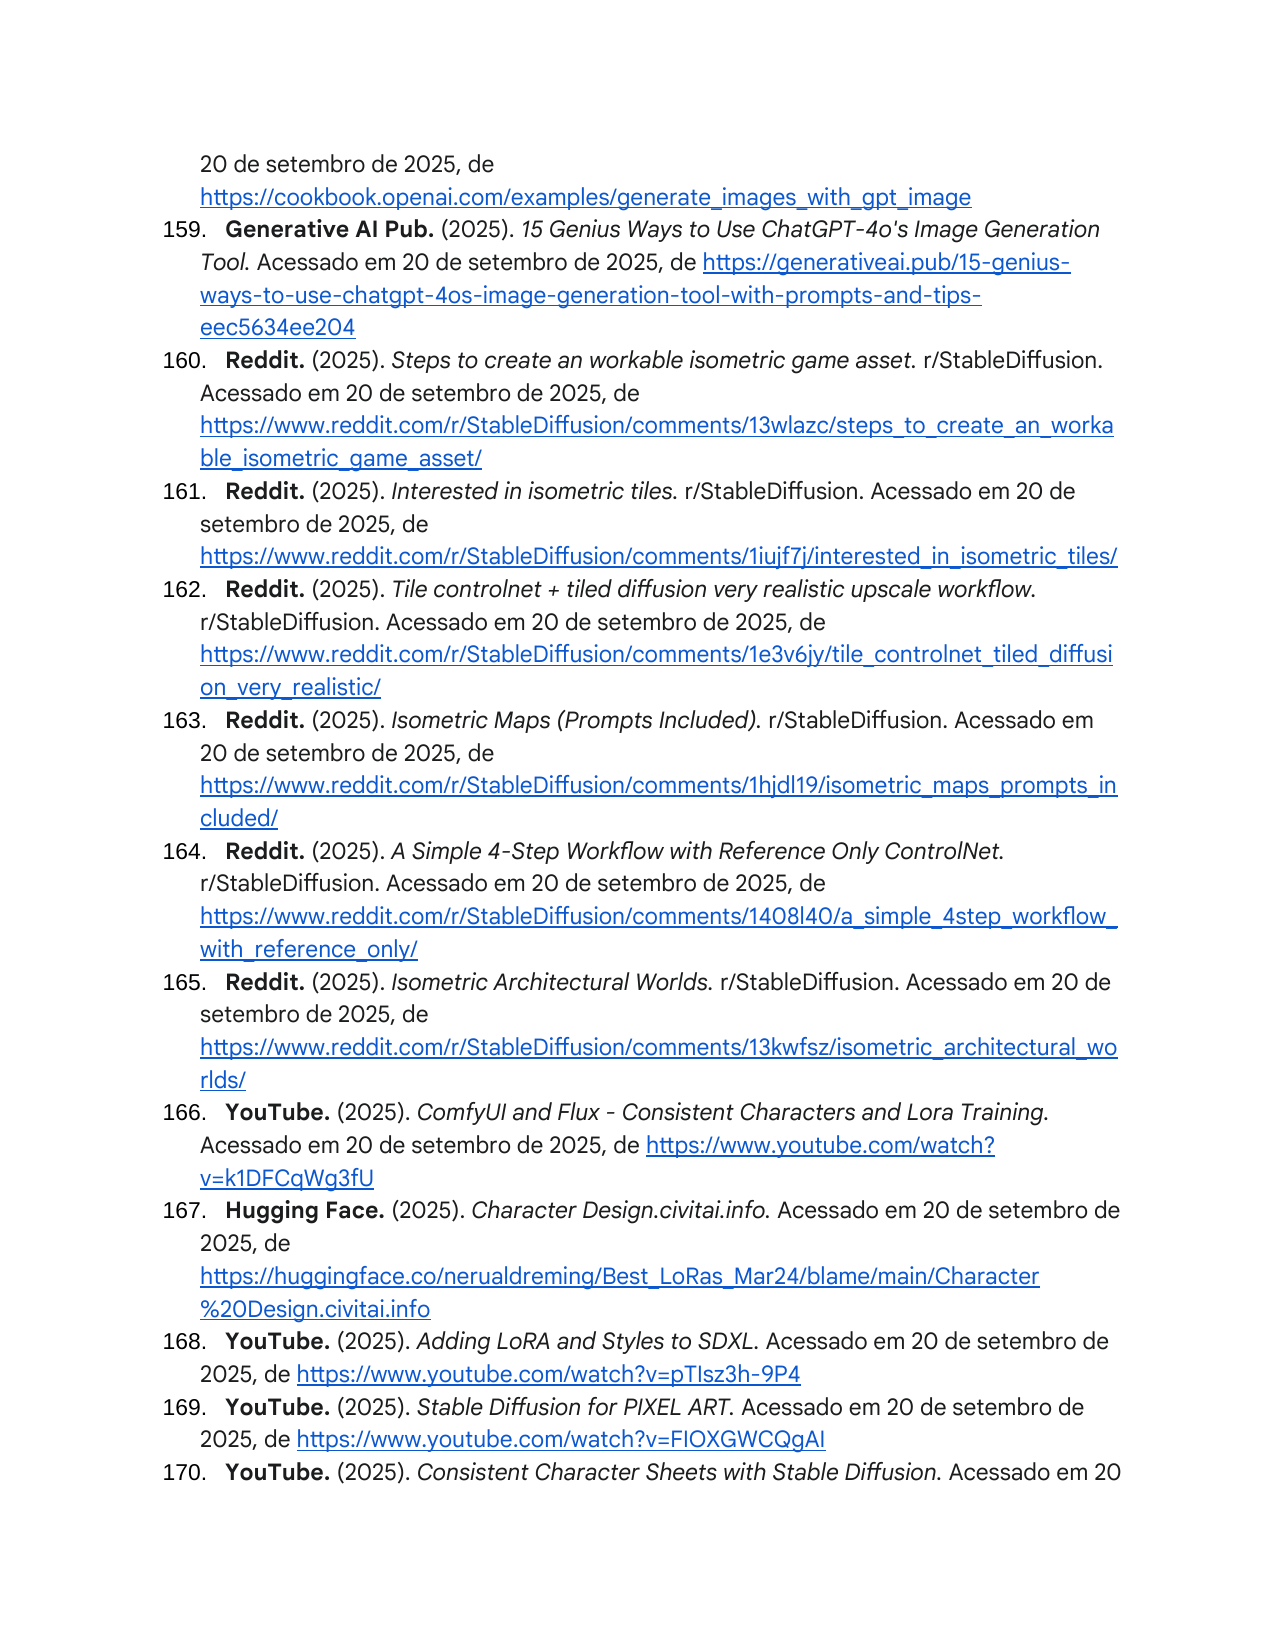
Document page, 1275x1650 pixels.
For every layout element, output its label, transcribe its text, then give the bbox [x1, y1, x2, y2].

list Reddit. (2025). Steps to create an workable isometric game asset. r/StableDiffusion. Acessado em 20 de setembro de 2025, de https://www.reddit.com/r/StableDiffusion/comments/13wlazc/steps_to_create_an_workable_isometric_game_asset/ [162, 346, 1125, 473]
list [162, 1458, 1125, 1487]
list YouTube. (2025). ComfyUI and Flux - Consistent Characters and Lora Training. Acessado em 20 de setembro de 2025, de https://www.youtube.com/watch?v=k1DFCqWg3fU [162, 1098, 1125, 1193]
list Reddit. (2025). A Simple 4-Step Workflow with Reference Only ControlNet. r/StableDiffusion. Acessado em 20 de setembro de 2025, de https://www.reddit.com/r/StableDiffusion/comments/1408l40/a_simple_4step_workflow_with_reference_only/ [162, 837, 1125, 964]
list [162, 150, 1125, 211]
list Reddit. (2025). Isometric Maps (Prompts Included). r/StableDiffusion. Acessado em 20 de setembro de 2025, de https://www.reddit.com/r/StableDiffusion/comments/1hjdl19/isometric_maps_prompts_included/ [162, 706, 1125, 833]
list YouTube. (2025). Adding LoRA and Styles to SDXL. Acessado em 20 de setembro de 2025, de https://www.youtube.com/watch?v=pTIsz3h-9P4 [162, 1327, 1125, 1389]
list Reddit. (2025). Isometric Architectural Worlds. r/StableDiffusion. Acessado em 20 de setembro de 2025, de https://www.reddit.com/r/StableDiffusion/comments/13kwfsz/isometric_architectural_worlds/ [162, 968, 1125, 1094]
list Generative AI Pub. (2025). 15 Genius Ways to Use ChatGPT-4o's Image Generation Tool. Acessado em 20 de setembro de 2025, de https://generativeai.pub/15-genius-ways-to-use-chatgpt-4os-image-generation-tool-with-prompts-and-tips-eec5634ee204 [162, 215, 1125, 342]
list YouTube. (2025). Stable Diffusion for PIXEL ART. Acessado em 20 de setembro de 2025, de https://www.youtube.com/watch?v=FIOXGWCQgAI [162, 1393, 1125, 1454]
list Reddit. (2025). Tile controlnet + tiled diffusion very realistic upscale workflow. r/StableDiffusion. Acessado em 20 de setembro de 2025, de https://www.reddit.com/r/StableDiffusion/comments/1e3v6jy/tile_controlnet_tiled_diffusion_very_realistic/ [162, 575, 1125, 702]
list Reddit. (2025). Interested in isometric tiles. r/StableDiffusion. Acessado em 20 de setembro de 2025, de https://www.reddit.com/r/StableDiffusion/comments/1iujf7j/interested_in_isometric_tiles/ [162, 477, 1125, 571]
list Hugging Face. (2025). Character Design.civitai.info. Acessado em 20 de setembro de 2025, de https://huggingface.co/nerualdreming/Best_LoRas_Mar24/blame/main/Character%20Design.civitai.info [162, 1197, 1125, 1323]
